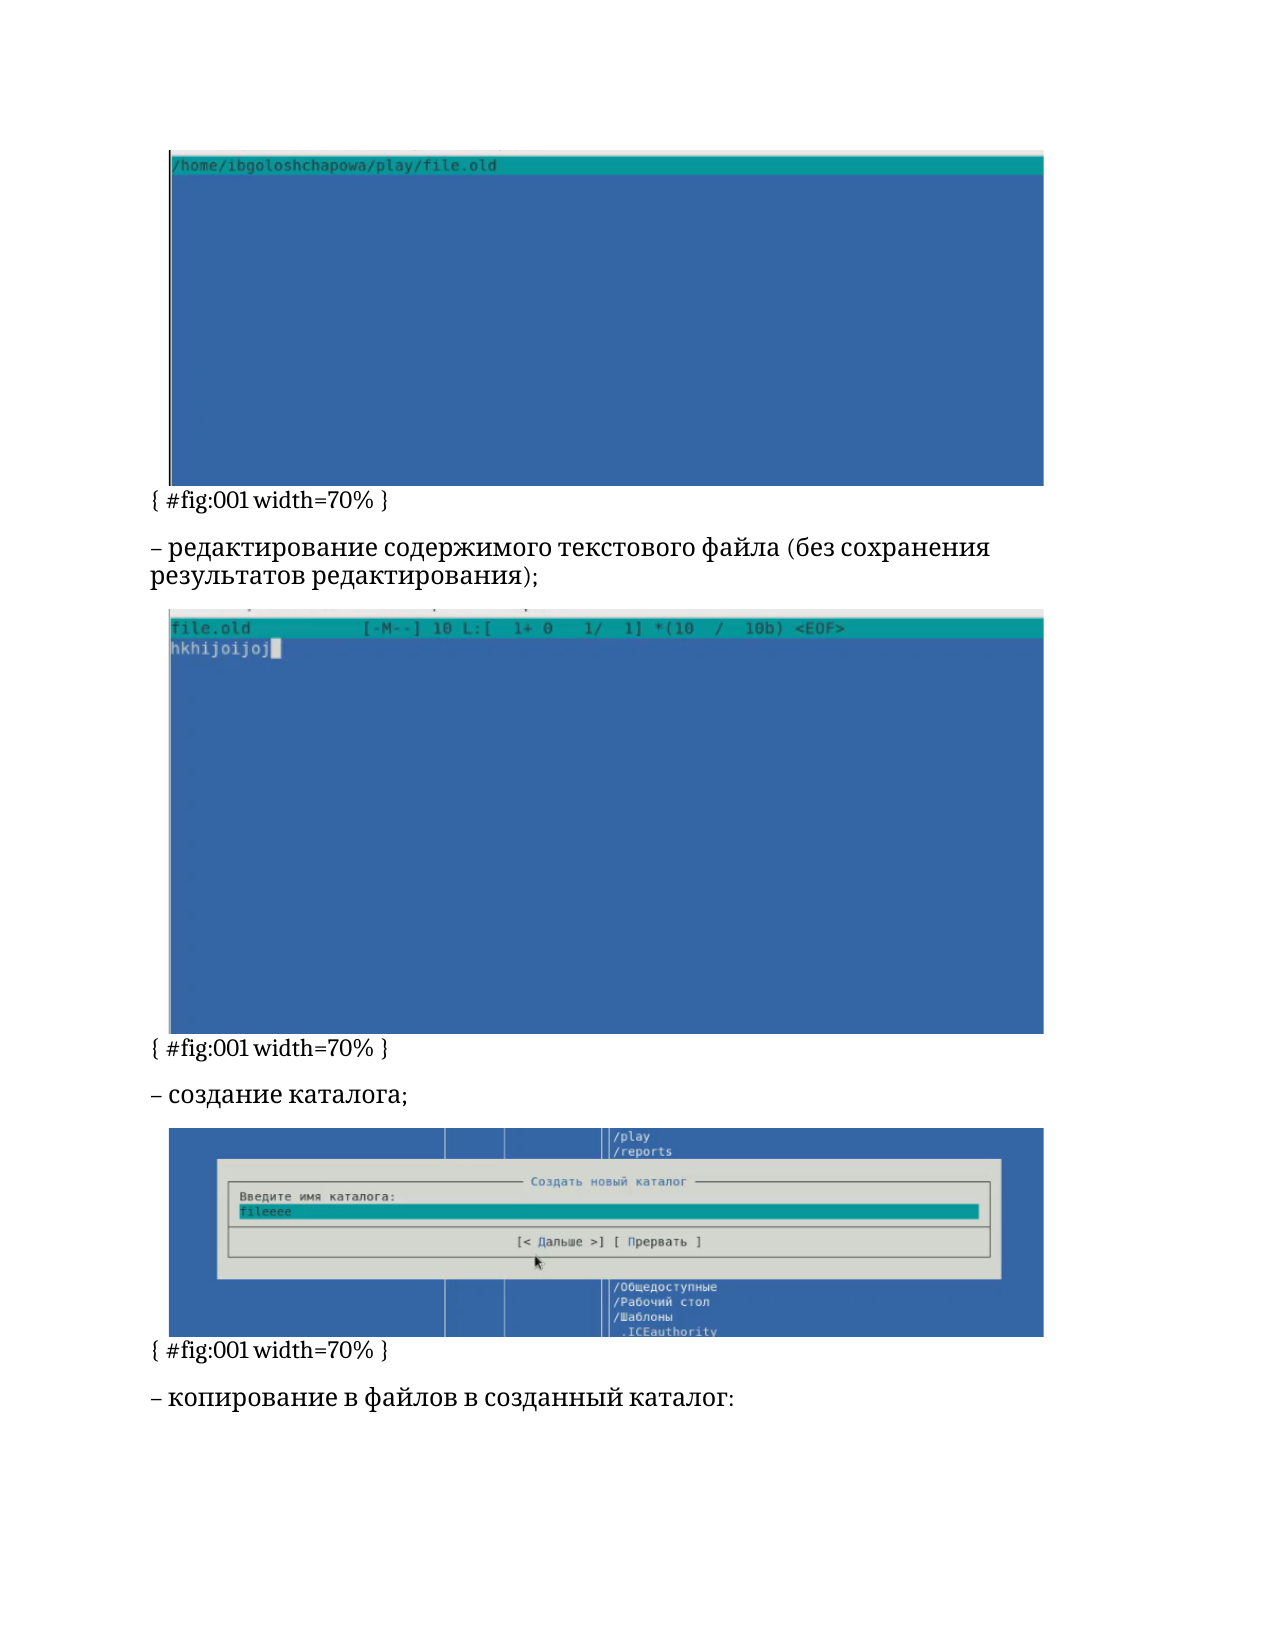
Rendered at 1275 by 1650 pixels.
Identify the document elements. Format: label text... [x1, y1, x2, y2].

picture [168, 609, 1044, 1034]
text – создание каталога; [150, 1081, 1125, 1110]
picture [168, 150, 1044, 486]
picture [168, 1128, 1044, 1337]
text – копирование в файлов в созданный каталог: [150, 1384, 1125, 1412]
text – редактирование содержимого текстового файла (без сохранения результатов редактирования); [150, 533, 1125, 591]
